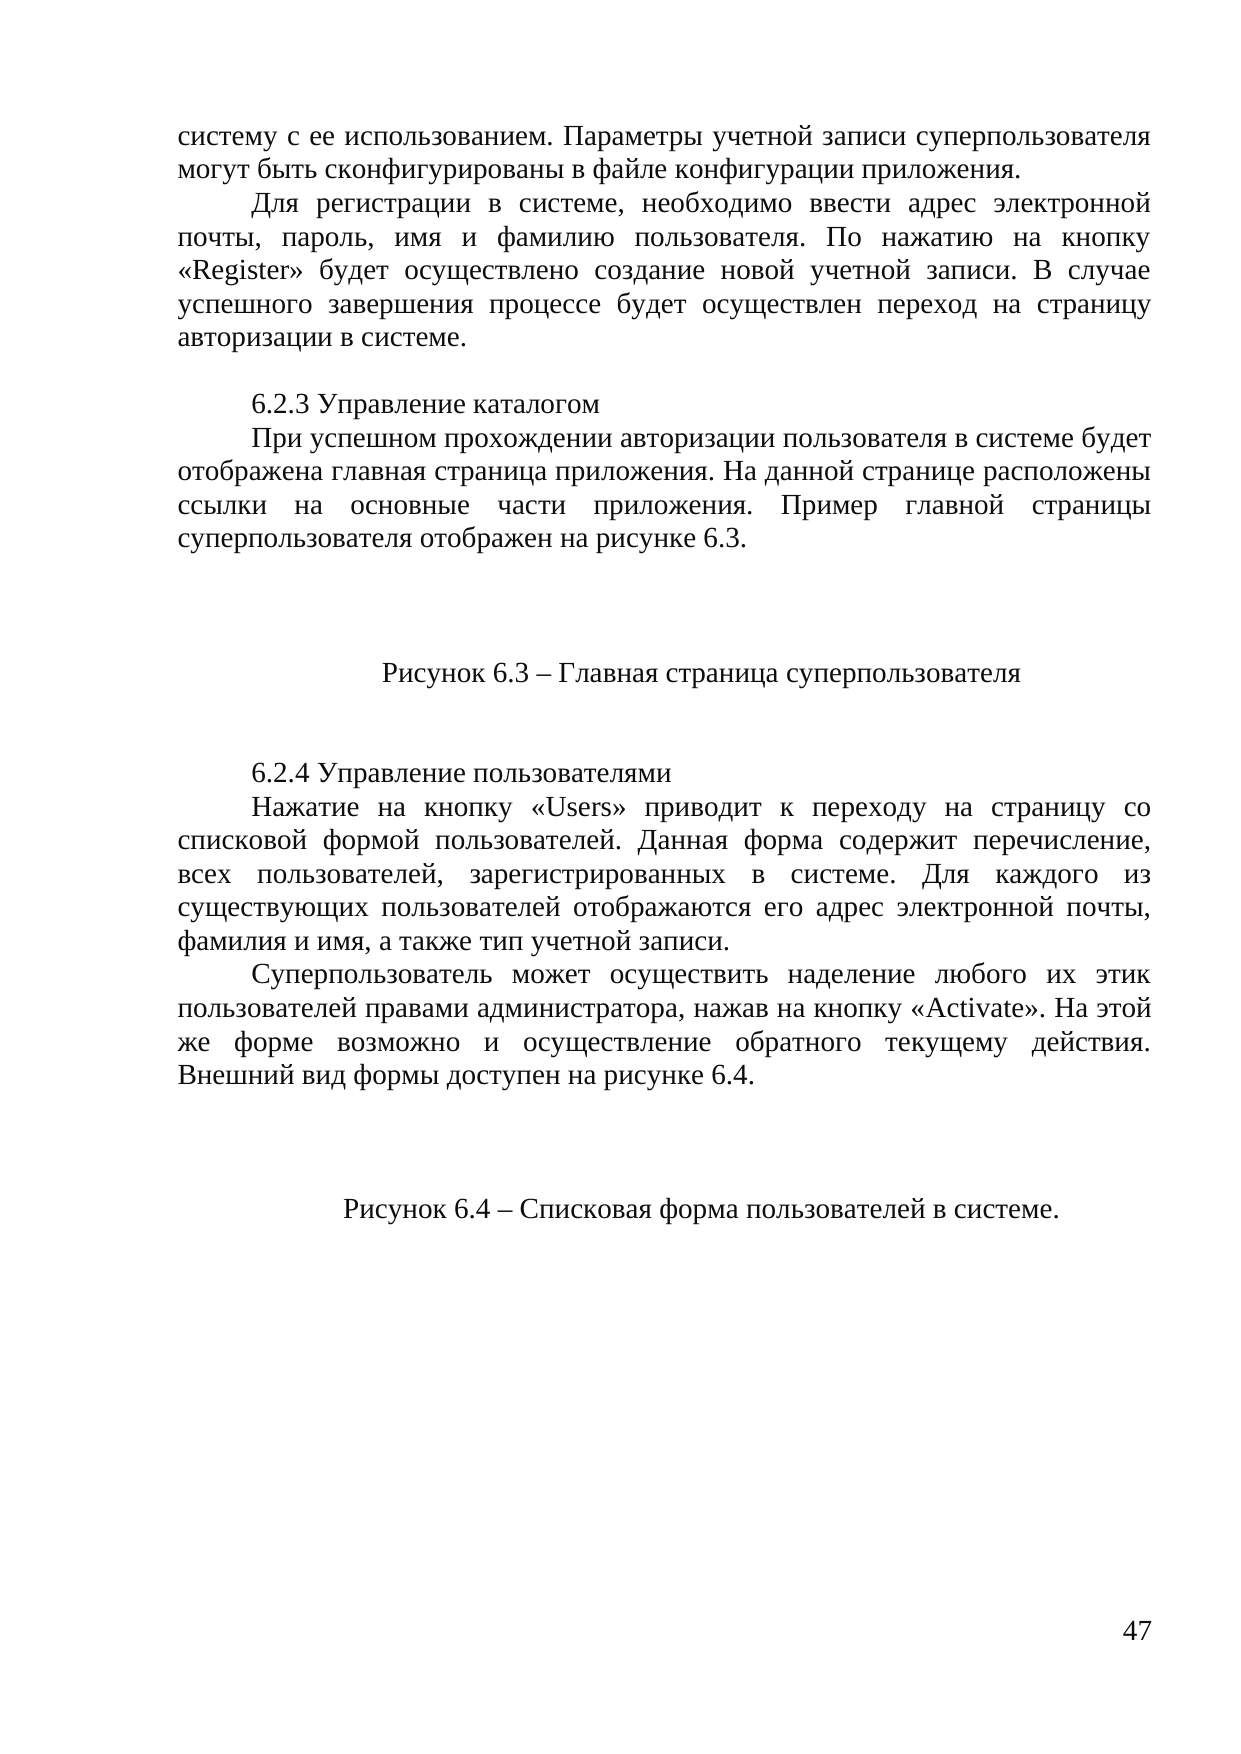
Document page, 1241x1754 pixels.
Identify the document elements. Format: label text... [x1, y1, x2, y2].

text Рисунок 6.3 – Главная страница суперпользователя [177, 655, 1152, 688]
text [177, 118, 1152, 185]
text Для регистрации в системе, необходимо ввести адрес электронной почты, пароль, имя и фамилию пользователя. По нажатию на кнопку «Register» будет осуществлено создание новой учетной записи. В случае успешного завершения процессе будет осуществлен переход на страницу авторизации в системе. [177, 185, 1152, 353]
text При успешном прохождении авторизации пользователя в системе будет отображена главная страница приложения. На данной странице расположены ссылки на основные части приложения. Пример главной страницы суперпользователя отображен на рисунке 6.3. [177, 420, 1152, 554]
text 6.2.4 Управление пользователями [177, 755, 1152, 789]
text Нажатие на кнопку «Users» приводит к переходу на страницу со списковой формой пользователей. Данная форма содержит перечисление, всех пользователей, зарегистрированных в системе. Для каждого из существующих пользователей отображаются его адрес электронной почты, фамилия и имя, а также тип учетной записи. [177, 789, 1152, 957]
text Суперпользователь может осуществить наделение любого их этик пользователей правами администратора, нажав на кнопку «Activate». На этой же форме возможно и осуществление обратного текущему действия. Внешний вид формы доступен на рисунке 6.4. [177, 957, 1152, 1091]
text 6.2.3 Управление каталогом [177, 386, 1152, 420]
text Рисунок 6.4 – Списковая форма пользователей в системе. [177, 1191, 1152, 1225]
